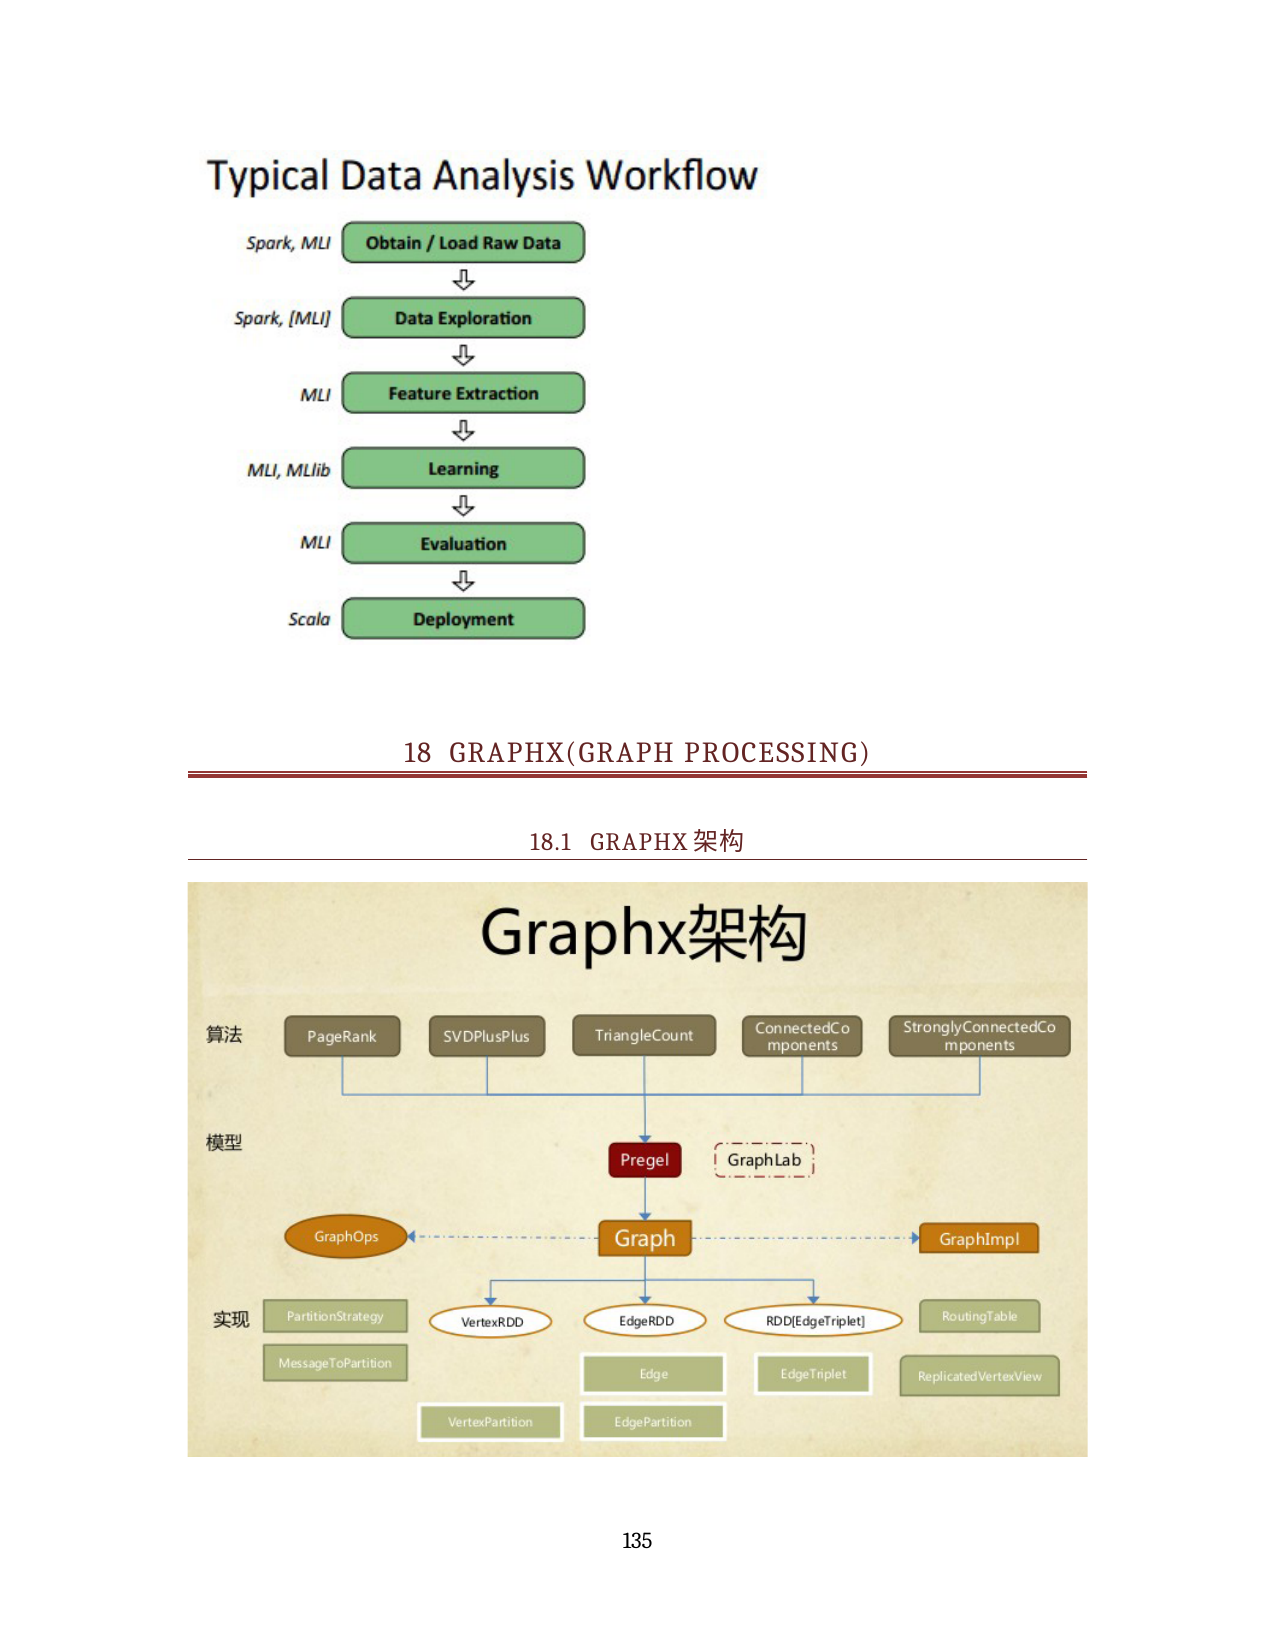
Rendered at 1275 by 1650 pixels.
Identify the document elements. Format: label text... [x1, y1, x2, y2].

subtitle GraphX架构 [187, 821, 1087, 860]
subtitle GraphX(Graph Processing) [187, 736, 1087, 778]
